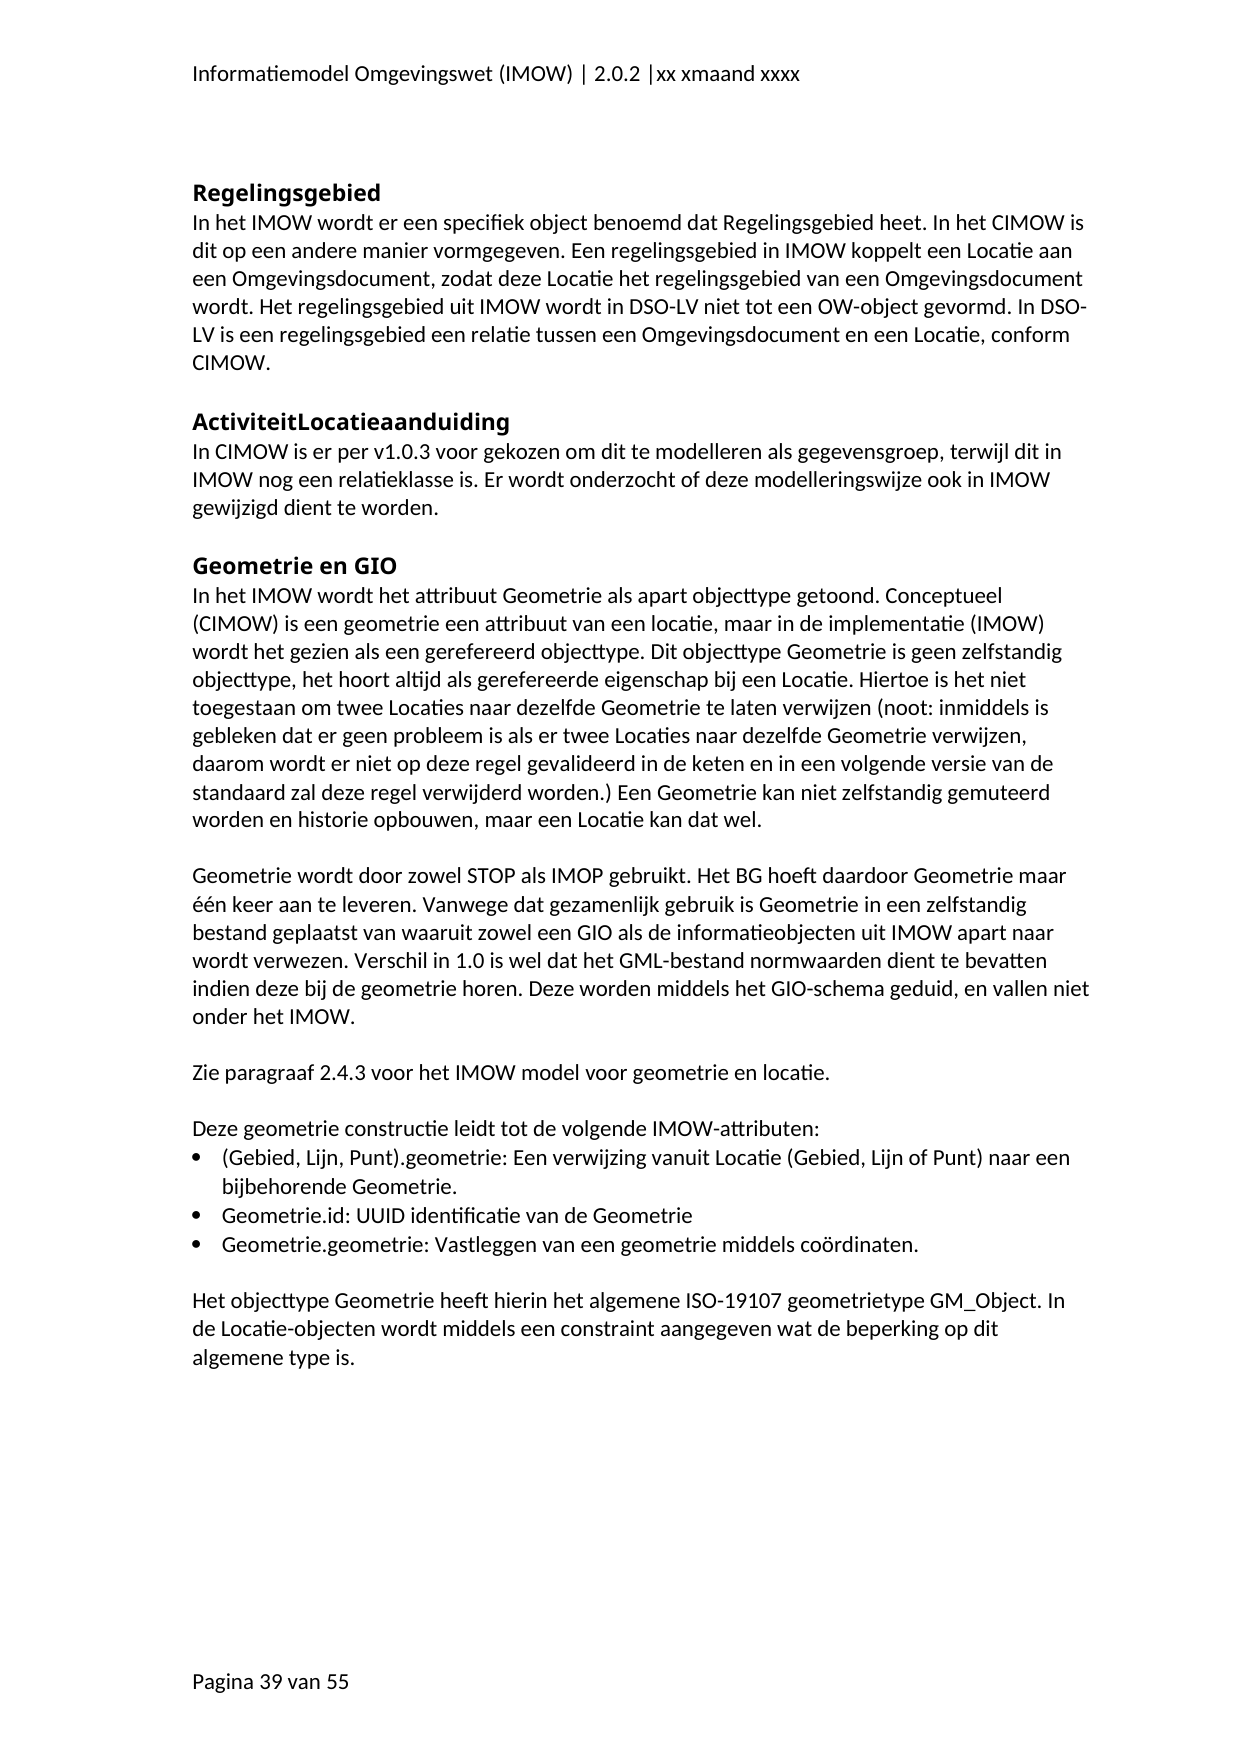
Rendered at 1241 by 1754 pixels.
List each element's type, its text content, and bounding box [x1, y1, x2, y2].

text (Gebied, Lijn, Punt).geometrie: Een verwijzing vanuit Locatie (Gebied, Lijn of Punt) naar een bijbehorende Geometrie. [192, 1142, 1092, 1200]
subtitle Regelingsgebied [192, 177, 1092, 208]
text In het IMOW wordt er een specifiek object benoemd dat Regelingsgebied heet. In het CIMOW is dit op een andere manier vormgegeven. Een regelingsgebied in IMOW koppelt een Locatie aan een Omgevingsdocument, zodat deze Locatie het regelingsgebied van een Omgevingsdocument wordt. Het regelingsgebied uit IMOW wordt in DSO-LV niet tot een OW-object gevormd. In DSO-LV is een regelingsgebied een relatie tussen een Omgevingsdocument en een Locatie, conform CIMOW. [192, 208, 1092, 377]
text Zie paragraaf 2.4.3 voor het IMOW model voor geometrie en locatie. [192, 1058, 1092, 1086]
text Geometrie.id: UUID identificatie van de Geometrie [192, 1200, 1092, 1229]
text Geometrie.geometrie: Vastleggen van een geometrie middels coördinaten. [192, 1229, 1092, 1258]
text In het IMOW wordt het attribuut Geometrie als apart objecttype getoond. Conceptueel (CIMOW) is een geometrie een attribuut van een locatie, maar in de implementatie (IMOW) wordt het gezien als een gerefereerd objecttype. Dit objecttype Geometrie is geen zelfstandig objecttype, het hoort altijd als gerefereerde eigenschap bij een Locatie. Hiertoe is het niet toegestaan om twee Locaties naar dezelfde Geometrie te laten verwijzen (noot: inmiddels is gebleken dat er geen probleem is als er twee Locaties naar dezelfde Geometrie verwijzen, daarom wordt er niet op deze regel gevalideerd in de keten en in een volgende versie van de standaard zal deze regel verwijderd worden.) Een Geometrie kan niet zelfstandig gemuteerd worden en historie opbouwen, maar een Locatie kan dat wel. [192, 581, 1092, 834]
subtitle Geometrie en GIO [192, 550, 1092, 581]
text In CIMOW is er per v1.0.3 voor gekozen om dit te modelleren als gegevensgroep, terwijl dit in IMOW nog een relatieklasse is. Er wordt onderzocht of deze modelleringswijze ook in IMOW gewijzigd dient te worden. [192, 437, 1092, 521]
text Deze geometrie constructie leidt tot de volgende IMOW-attributen: [192, 1114, 1092, 1142]
text Geometrie wordt door zowel STOP als IMOP gebruikt. Het BG hoeft daardoor Geometrie maar één keer aan te leveren. Vanwege dat gezamenlijk gebruik is Geometrie in een zelfstandig bestand geplaatst van waaruit zowel een GIO als de informatieobjecten uit IMOW apart naar wordt verwezen. Verschil in 1.0 is wel dat het GML-bestand normwaarden dient te bevatten indien deze bij de geometrie horen. Deze worden middels het GIO-schema geduid, en vallen niet onder het IMOW. [192, 862, 1092, 1030]
subtitle ActiviteitLocatieaanduiding [192, 406, 1092, 437]
text Het objecttype Geometrie heeft hierin het algemene ISO-19107 geometrietype GM_Object. In de Locatie-objecten wordt middels een constraint aangegeven wat de beperking op dit algemene type is. [192, 1287, 1092, 1371]
